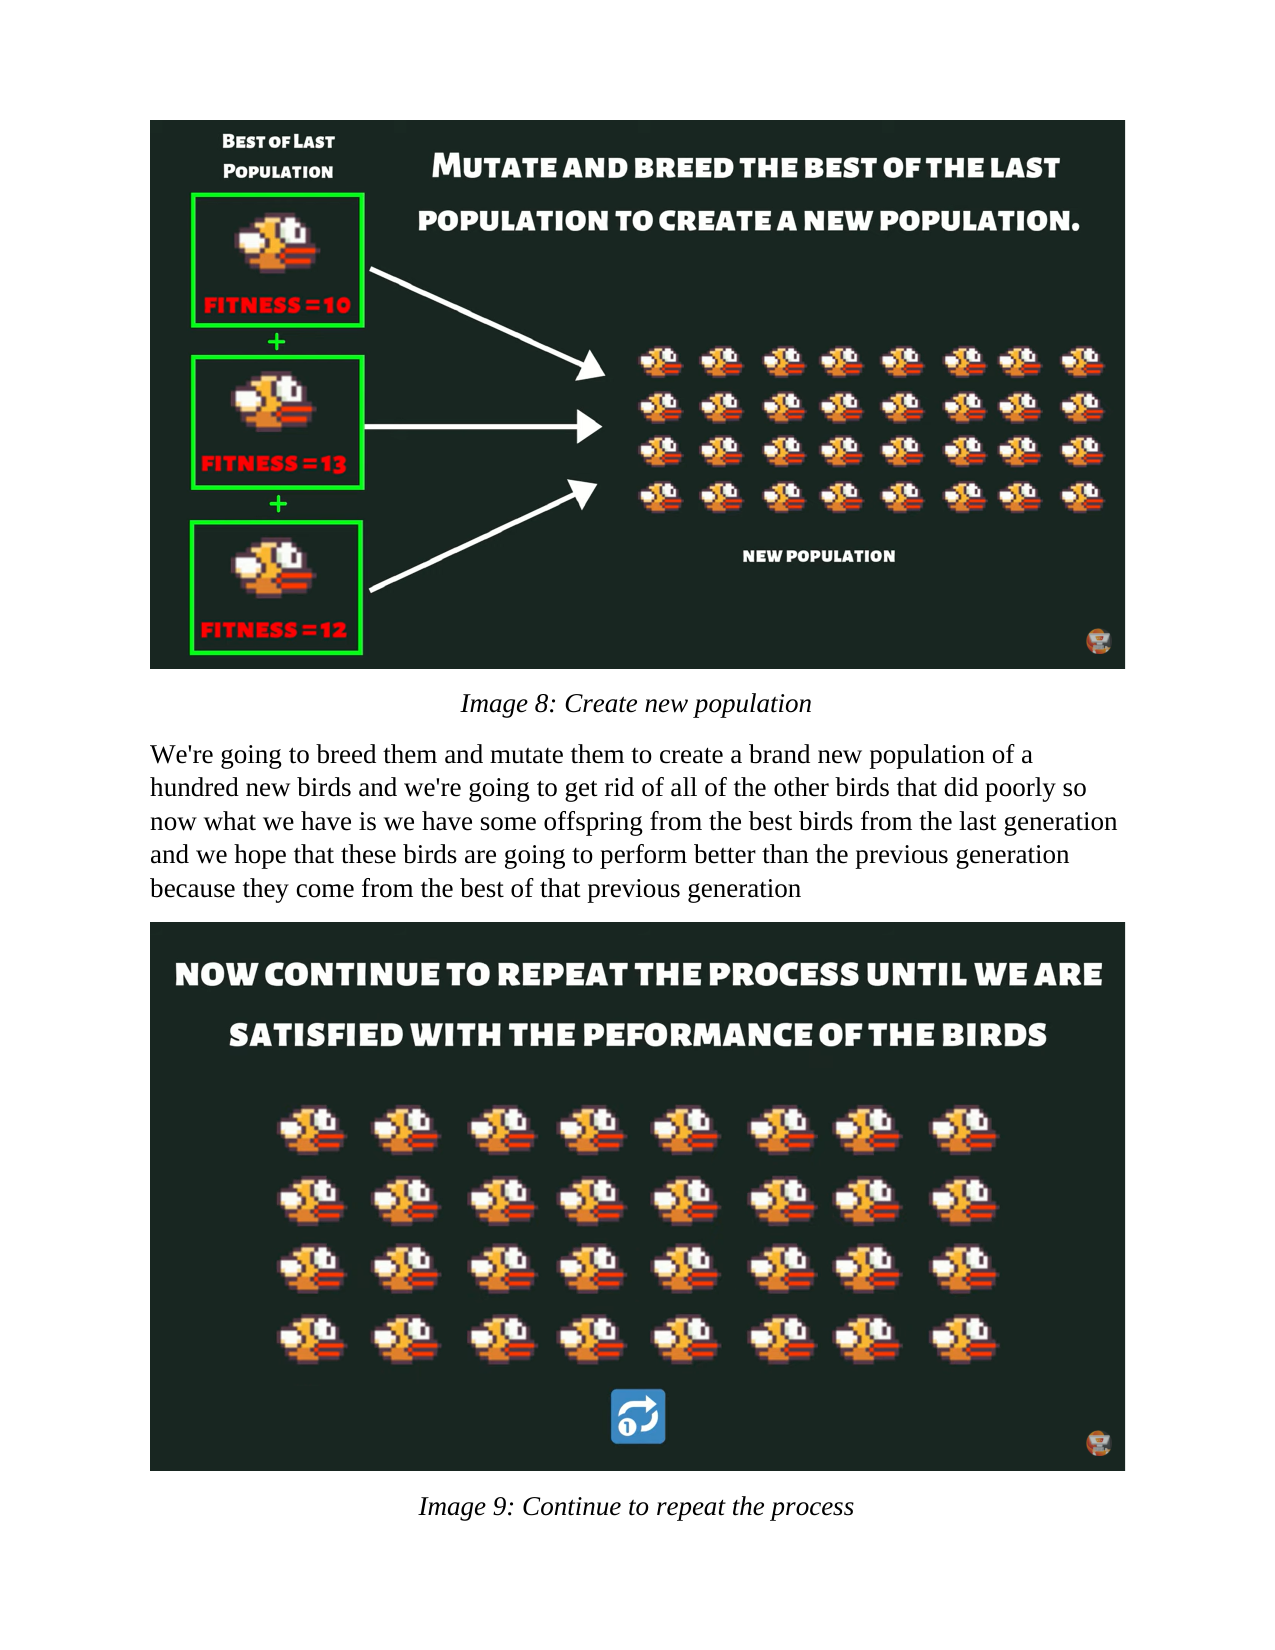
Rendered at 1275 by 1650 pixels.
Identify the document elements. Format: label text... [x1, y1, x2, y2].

text Image 8: Create new population [150, 687, 1125, 719]
picture [150, 120, 1125, 669]
picture [150, 922, 1125, 1471]
text We're going to breed them and mutate them to create a brand new population of a hundred new birds and we're going to get rid of all of the other birds that did poorly so now what we have is we have some offspring from the best birds from the last generation and we hope that these birds are going to perform better than the previous generation because they come from the best of that previous generation [150, 738, 1125, 903]
text Image 9: Continue to repeat the process [150, 1489, 1125, 1521]
